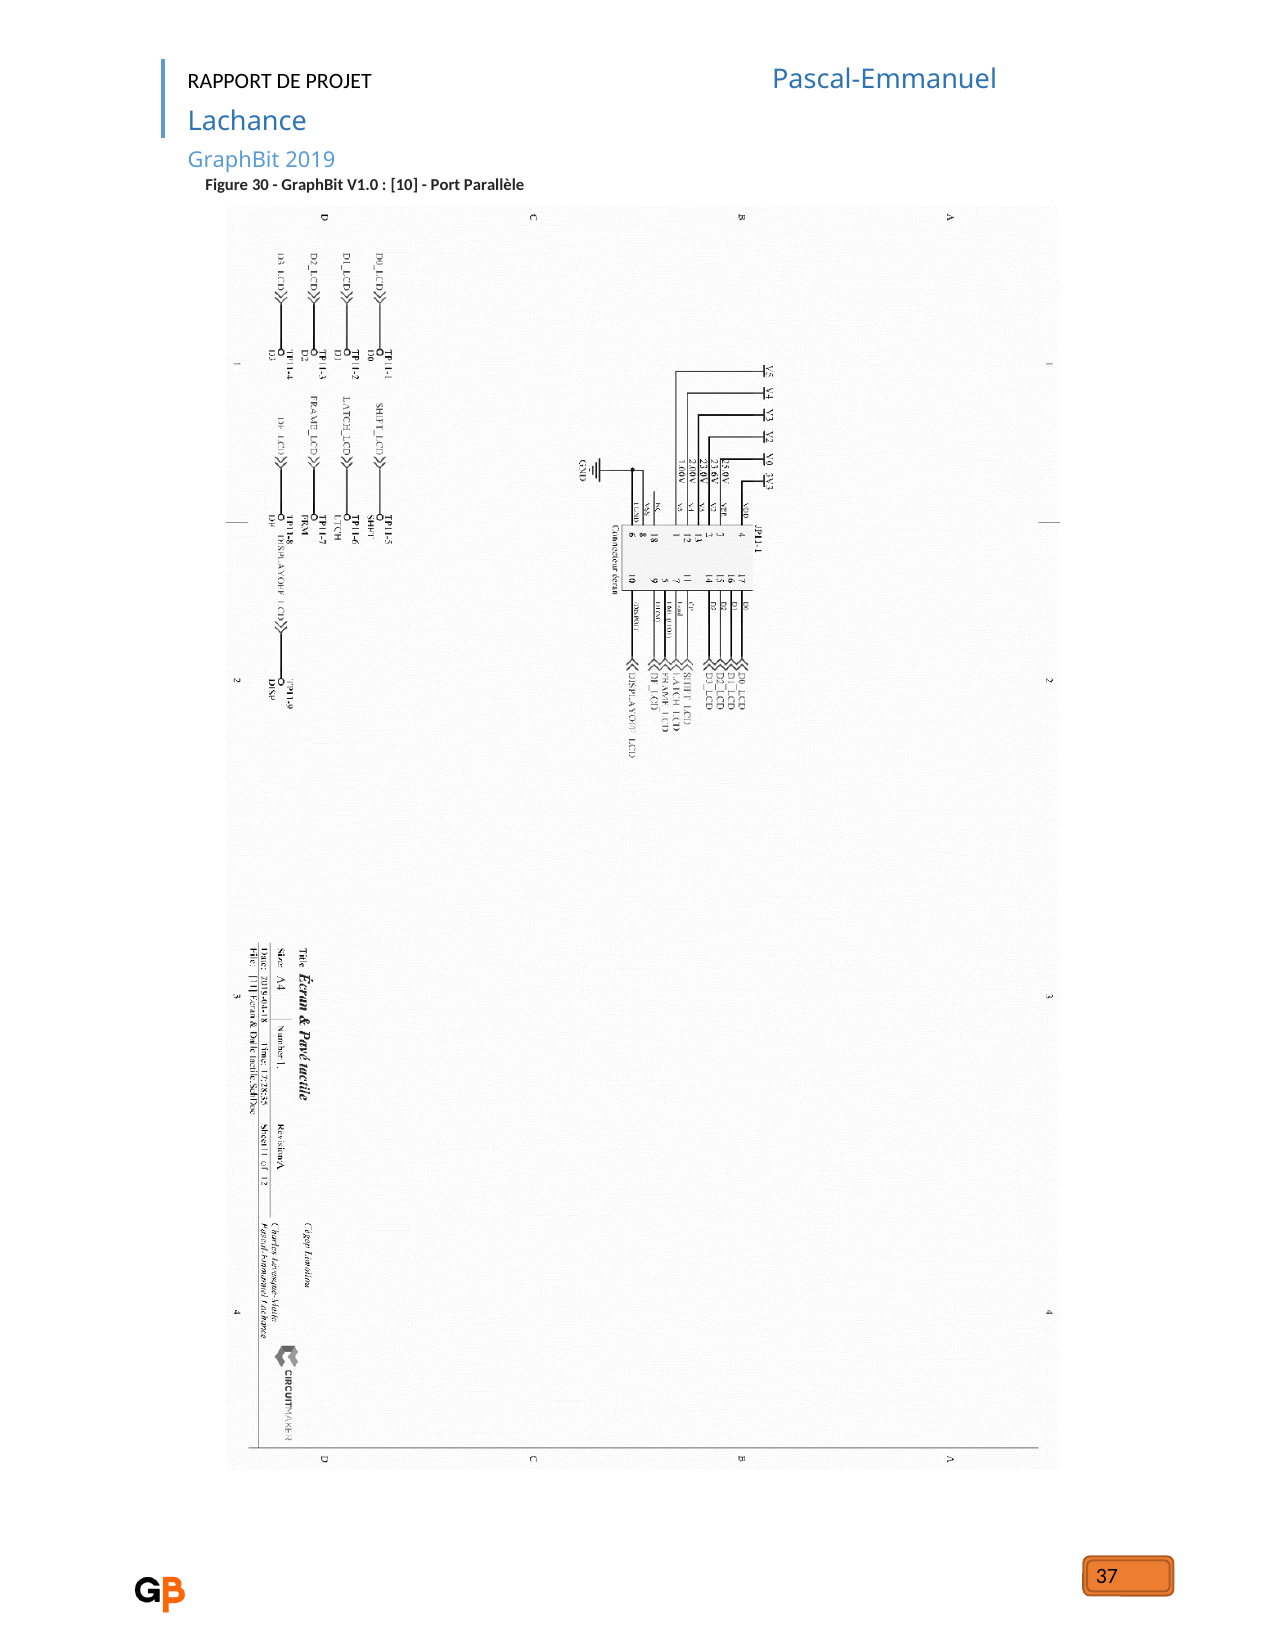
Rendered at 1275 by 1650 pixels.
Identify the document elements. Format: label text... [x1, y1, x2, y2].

picture [133, 1575, 188, 1614]
picture [191, 198, 1096, 1481]
